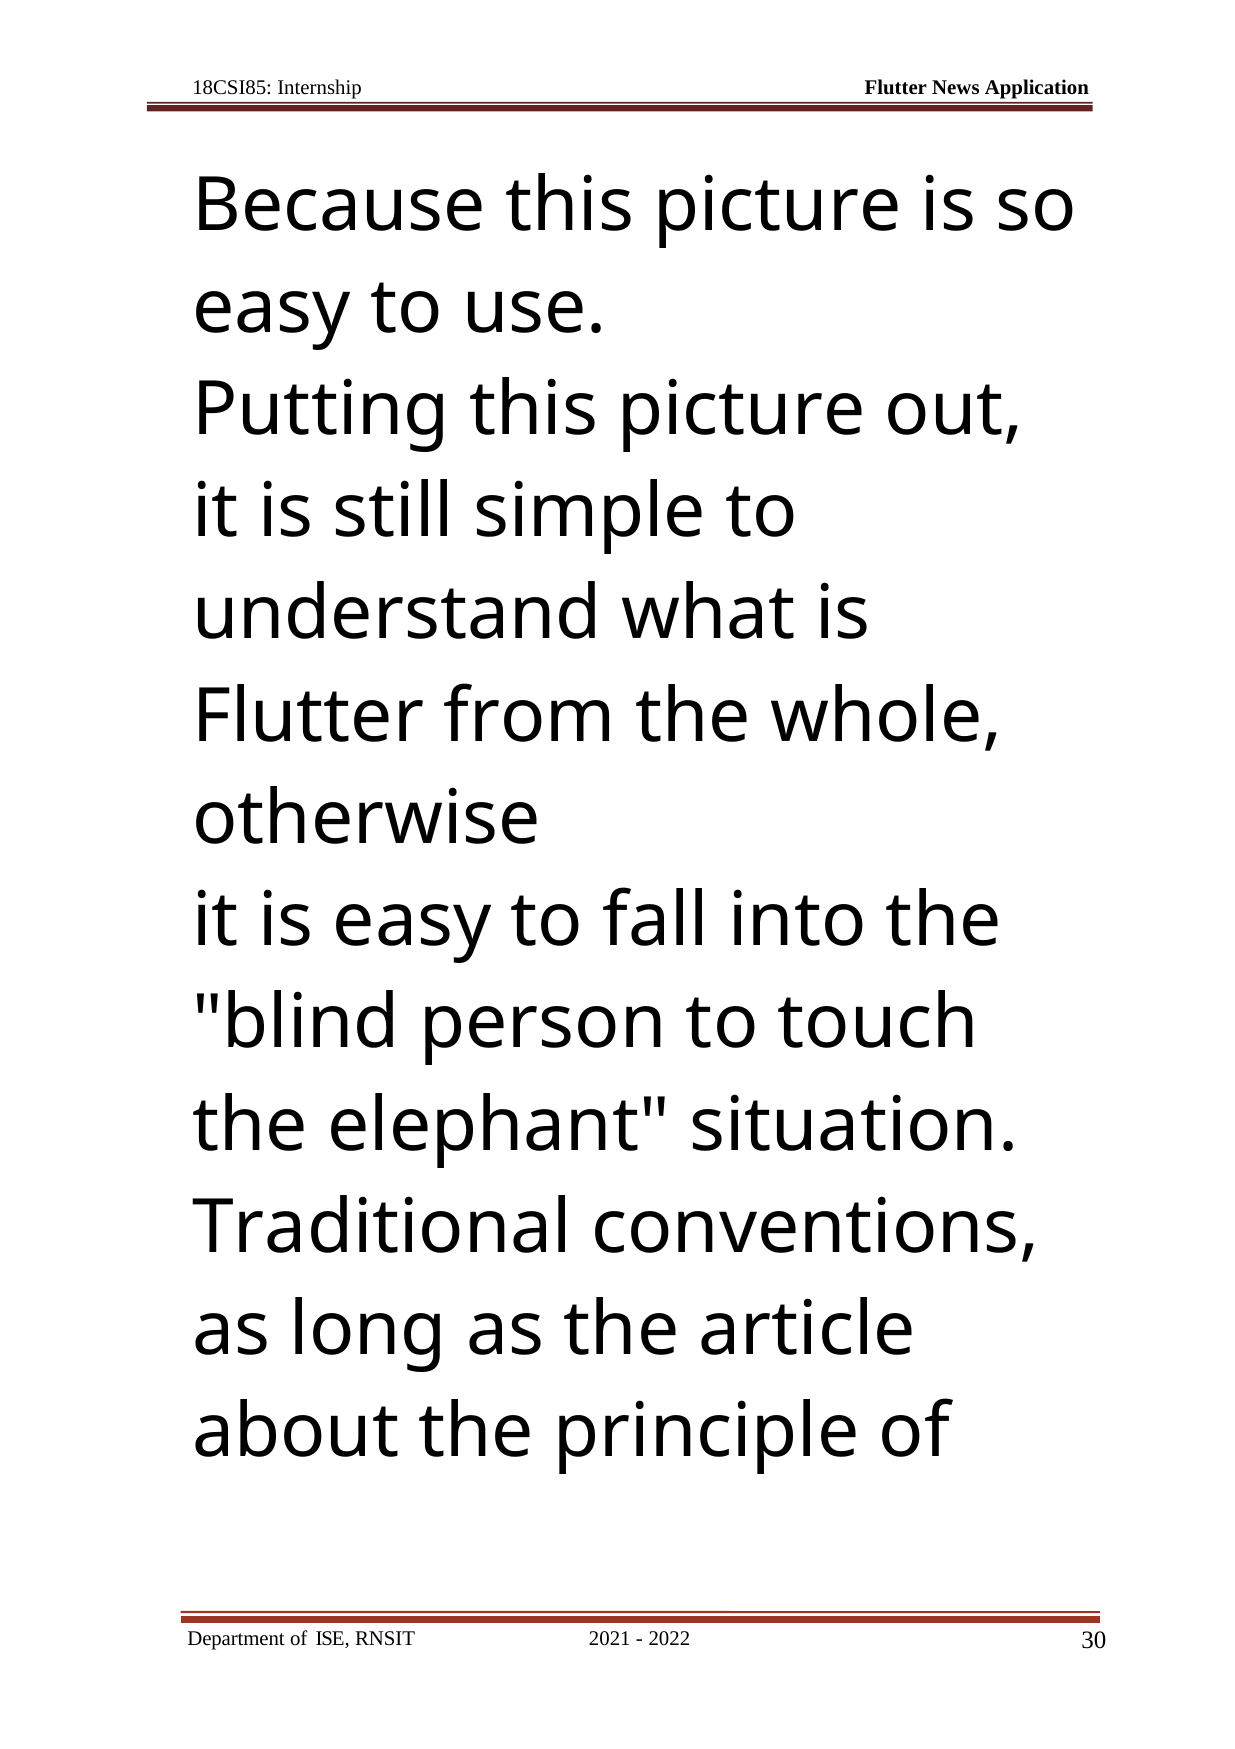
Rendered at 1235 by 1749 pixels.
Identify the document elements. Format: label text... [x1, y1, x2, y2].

text Putting this picture out, it is still simple to understand what is Flutter from the whole, otherwise [192, 354, 1084, 865]
text it is easy to fall into the "blind person to touch the elephant" situation. [192, 865, 1084, 1172]
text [192, 1172, 1084, 1478]
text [192, 150, 1084, 354]
